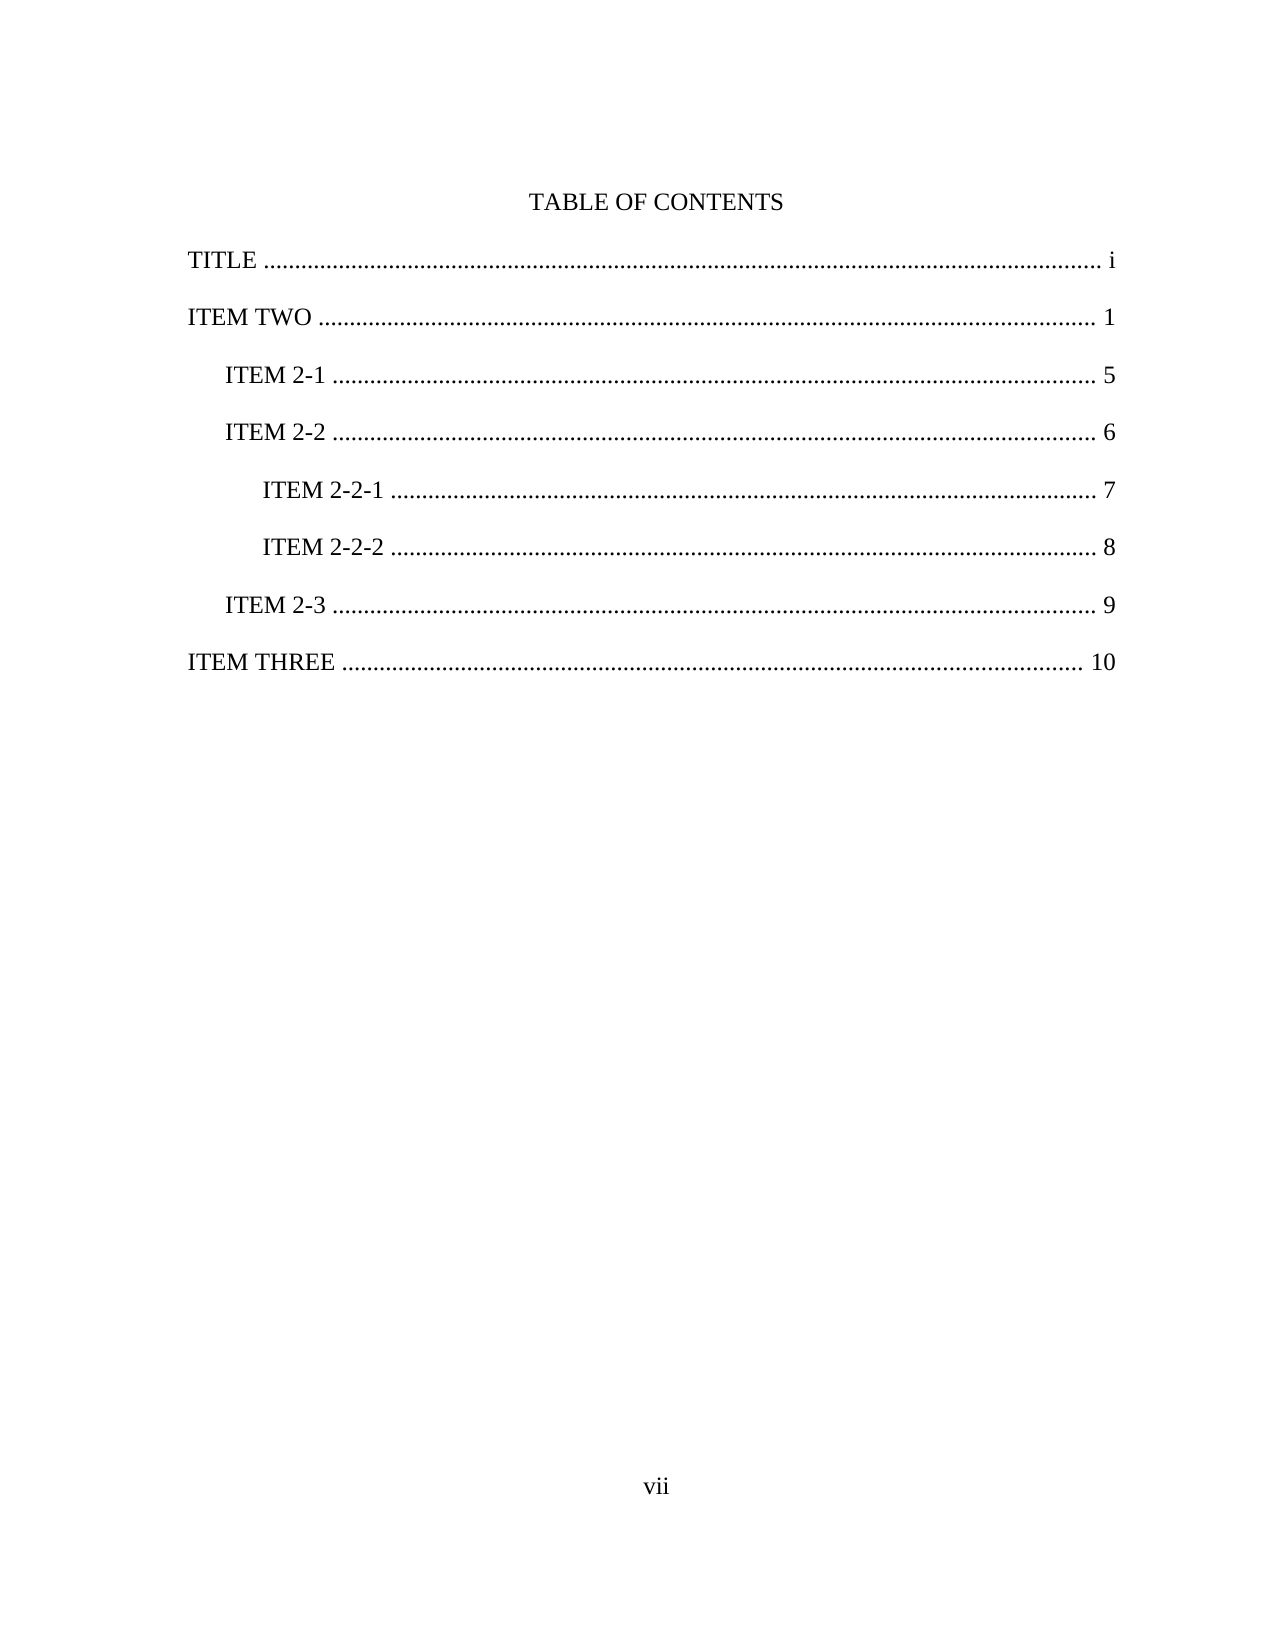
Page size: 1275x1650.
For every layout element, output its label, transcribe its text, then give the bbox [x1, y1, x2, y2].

text Item 8 [187, 532, 1125, 561]
text Item 2-3 9 [187, 590, 1125, 619]
text title i [187, 245, 1125, 274]
text Item 7 [187, 475, 1125, 504]
text Item three 10 [187, 647, 1125, 676]
text Item 2-1 5 [187, 360, 1125, 389]
text Item two 1 [187, 302, 1125, 331]
text Item 2-2 6 [187, 417, 1125, 446]
text Table of contents [187, 187, 1125, 216]
